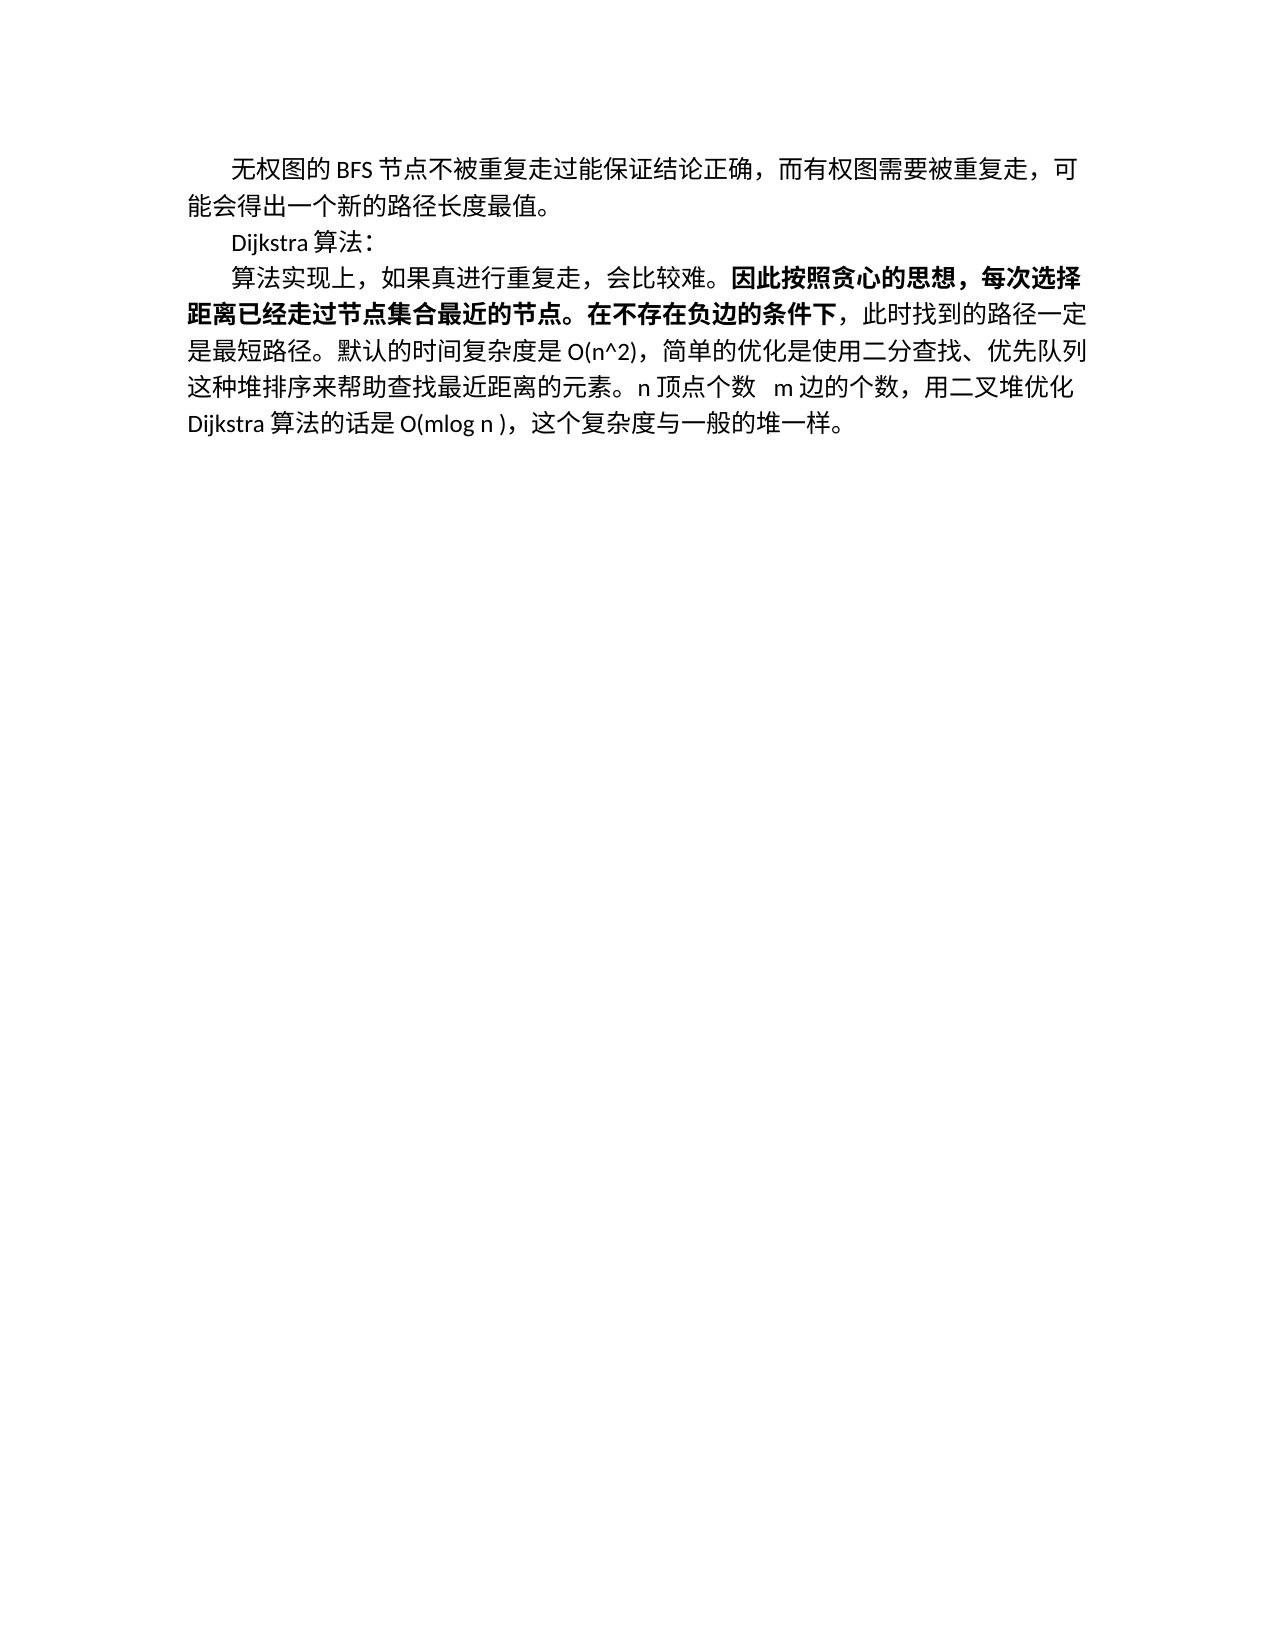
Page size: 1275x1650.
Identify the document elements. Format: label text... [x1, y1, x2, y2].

text 无权图的BFS节点不被重复走过能保证结论正确，而有权图需要被重复走，可能会得出一个新的路径长度最值。 [187, 150, 1087, 222]
text 算法实现上，如果真进行重复走，会比较难。因此按照贪心的思想，每次选择距离已经走过节点集合最近的节点。在不存在负边的条件下，此时找到的路径一定是最短路径。默认的时间复杂度是O(n^2)，简单的优化是使用二分查找、优先队列这种堆排序来帮助查找最近距离的元素。n 顶点个数 m 边的个数，用二叉堆优化Dijkstra算法的话是O(mlog n )，这个复杂度与一般的堆一样。 [187, 259, 1087, 440]
text Dijkstra算法： [187, 222, 1087, 259]
